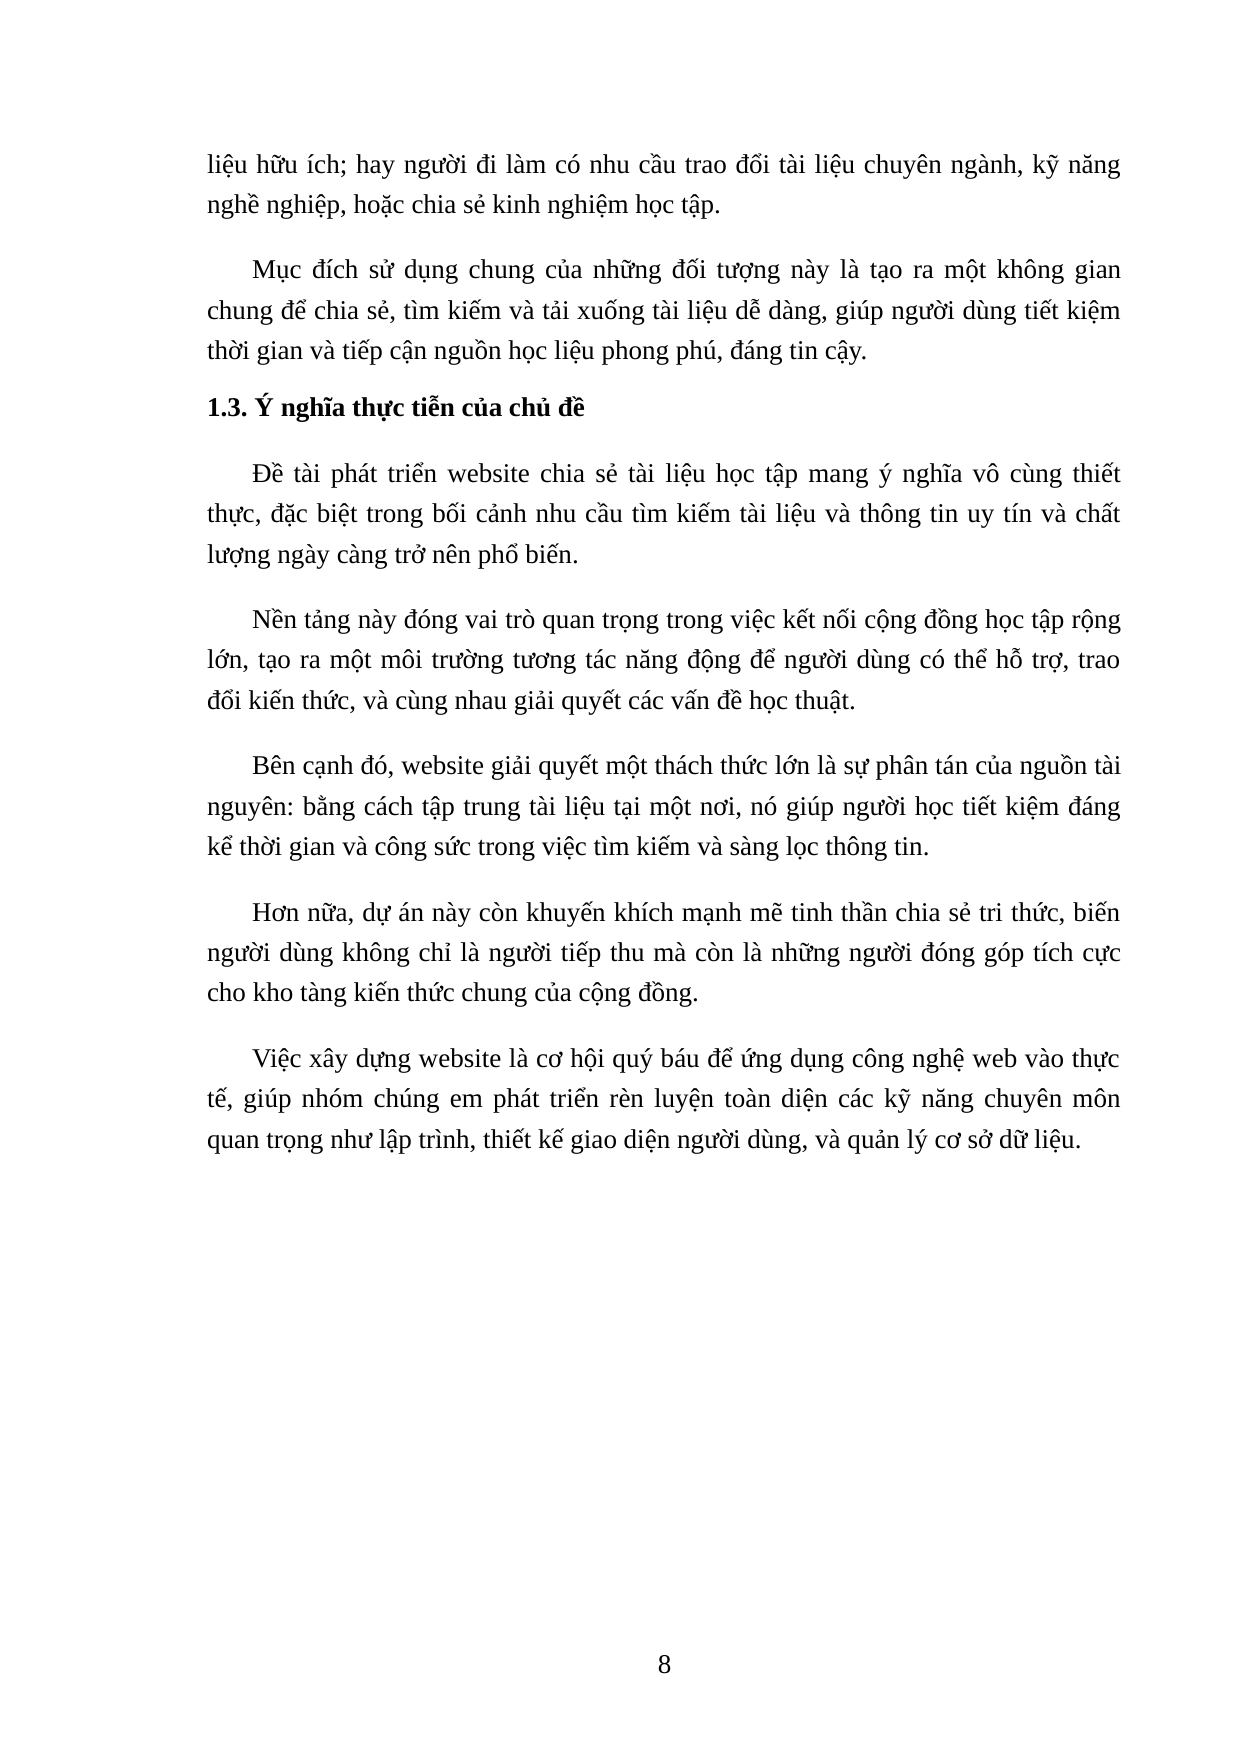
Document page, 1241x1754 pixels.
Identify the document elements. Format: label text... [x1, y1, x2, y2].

text Mục đích sử dụng chung của những đối tượng này là tạo ra một không gian chung để chia sẻ, tìm kiếm và tải xuống tài liệu dễ dàng, giúp người dùng tiết kiệm thời gian và tiếp cận nguồn học liệu phong phú, đáng tin cậy. [207, 253, 1122, 366]
subtitle 1.3. Ý nghĩa thực tiễn của chủ đề [207, 391, 1122, 423]
text Việc xây dựng website là cơ hội quý báu để ứng dụng công nghệ web vào thực tế, giúp nhóm chúng em phát triển rèn luyện toàn diện các kỹ năng chuyên môn quan trọng như lập trình, thiết kế giao diện người dùng, và quản lý cơ sở dữ liệu. [207, 1042, 1122, 1154]
text Bên cạnh đó, website giải quyết một thách thức lớn là sự phân tán của nguồn tài nguyên: bằng cách tập trung tài liệu tại một nơi, nó giúp người học tiết kiệm đáng kể thời gian và công sức trong việc tìm kiếm và sàng lọc thông tin. [207, 749, 1122, 861]
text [207, 148, 1122, 219]
text Nền tảng này đóng vai trò quan trọng trong việc kết nối cộng đồng học tập rộng lớn, tạo ra một môi trường tương tác năng động để người dùng có thể hỗ trợ, trao đổi kiến thức, và cùng nhau giải quyết các vấn đề học thuật. [207, 603, 1122, 715]
text Đề tài phát triển website chia sẻ tài liệu học tập mang ý nghĩa vô cùng thiết thực, đặc biệt trong bối cảnh nhu cầu tìm kiếm tài liệu và thông tin uy tín và chất lượng ngày càng trở nên phổ biến. [207, 457, 1122, 569]
text Hơn nữa, dự án này còn khuyến khích mạnh mẽ tinh thần chia sẻ tri thức, biến người dùng không chỉ là người tiếp thu mà còn là những người đóng góp tích cực cho kho tàng kiến thức chung của cộng đồng. [207, 896, 1122, 1008]
